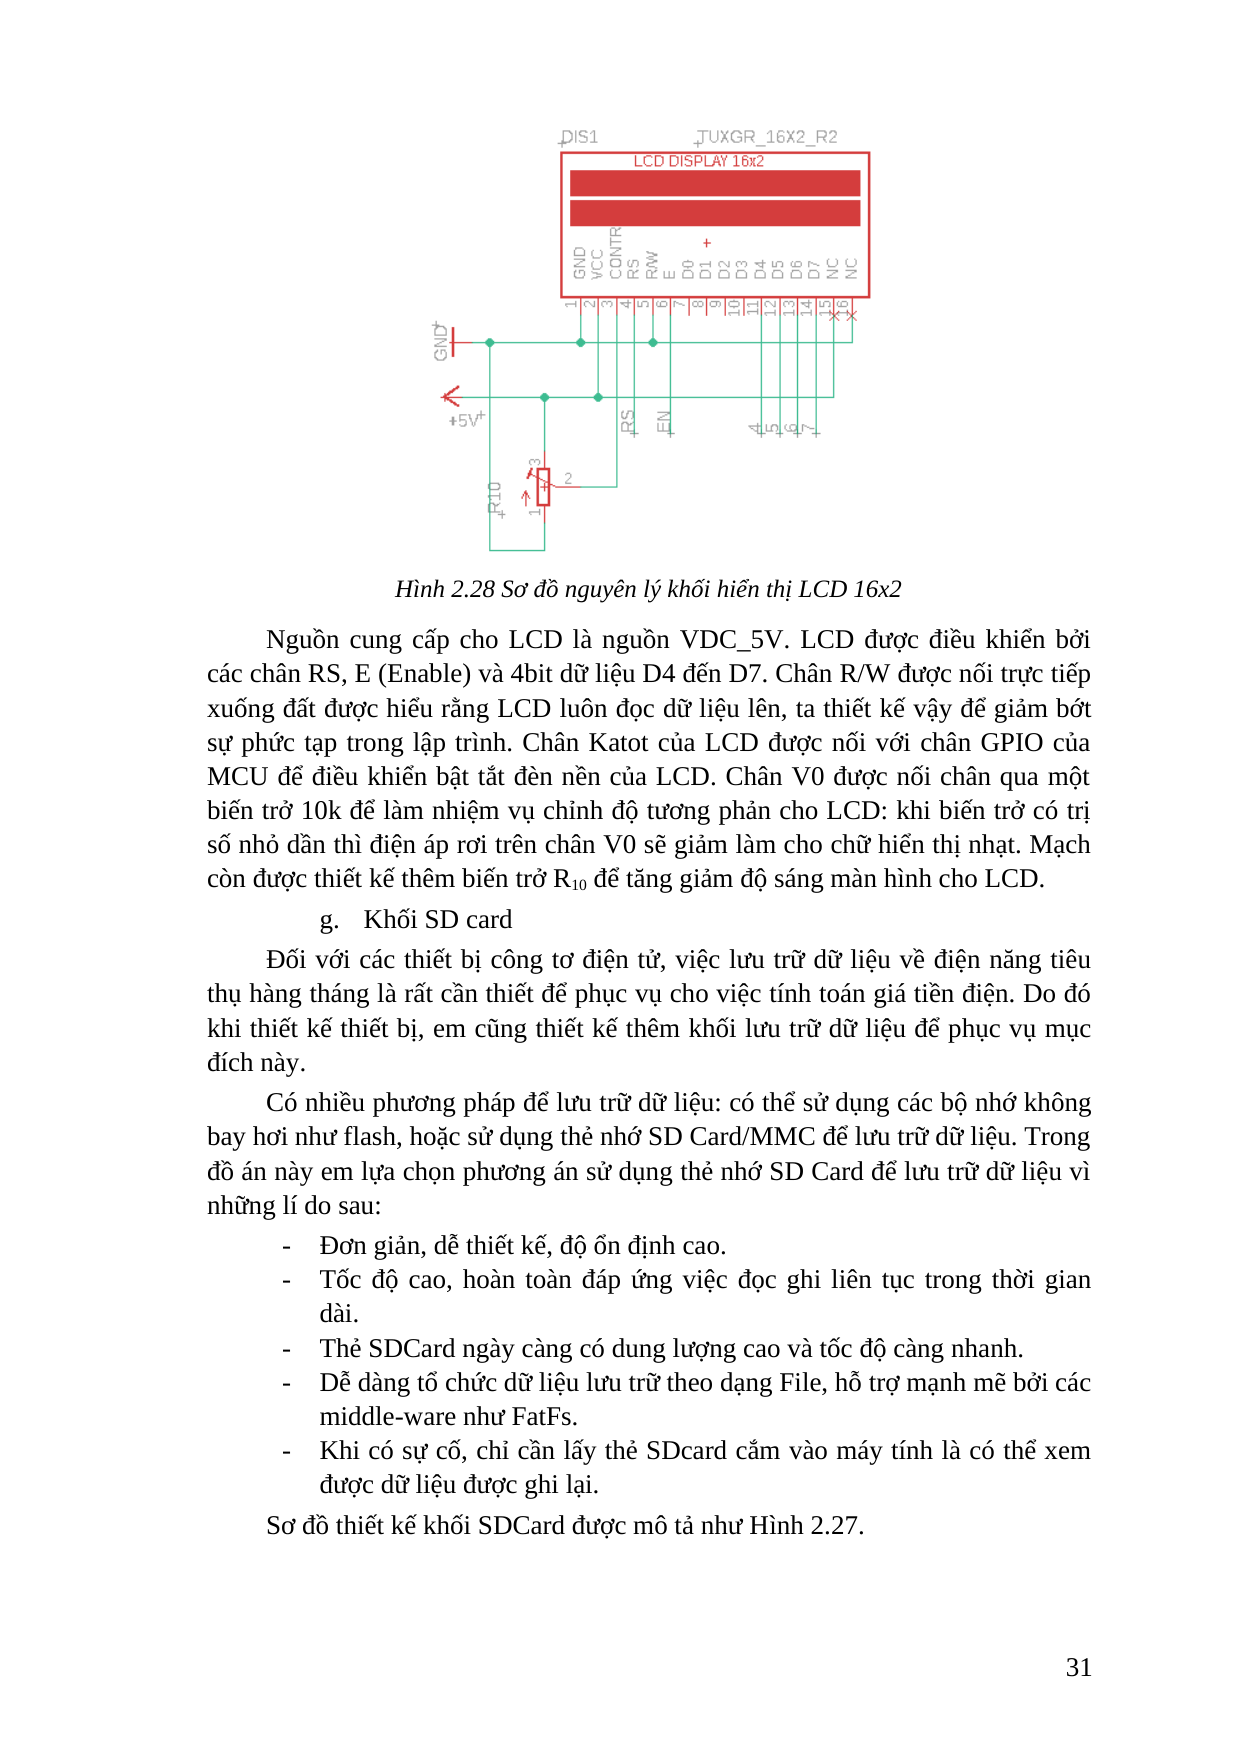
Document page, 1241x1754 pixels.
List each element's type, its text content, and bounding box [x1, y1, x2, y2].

list Thẻ SDCard ngày càng có dung lượng cao và tốc độ càng nhanh. [282, 1332, 1092, 1363]
text Đối với các thiết bị công tơ điện tử, việc lưu trữ dữ liệu về điện năng tiêu thụ hàng tháng là rất cần thiết để phục vụ cho việc tính toán giá tiền điện. Do đó khi thiết kế thiết bị, em cũng thiết kế thêm khối lưu trữ dữ liệu để phục vụ mục đích này. [207, 943, 1092, 1077]
list Tốc độ cao, hoàn toàn đáp ứng việc đọc ghi liên tục trong thời gian dài. [282, 1263, 1092, 1329]
text Nguồn cung cấp cho LCD là nguồn VDC_5V. LCD được điều khiển bởi các chân RS, E (Enable) và 4bit dữ liệu D4 đến D7. Chân R/W được nối trực tiếp xuống đất được hiểu rằng LCD luôn đọc dữ liệu lên, ta thiết kế vậy để giảm bớt sự phức tạp trong lập trình. Chân Katot của LCD được nối với chân GPIO của MCU để điều khiển bật tắt đèn nền của LCD. Chân V0 được nối chân qua một biến trở 10k để làm nhiệm vụ chỉnh độ tương phản cho LCD: khi biến trở có trị số nhỏ dần thì điện áp rơi trên chân V0 sẽ giảm làm cho chữ hiển thị nhạt. Mạch còn được thiết kế thêm biến trở R10 để tăng giảm độ sáng màn hình cho LCD. [207, 623, 1092, 894]
list Khi có sự cố, chỉ cần lấy thẻ SDcard cắm vào máy tính là có thể xem được dữ liệu được ghi lại. [282, 1434, 1092, 1499]
picture [422, 118, 878, 565]
text Có nhiều phương pháp để lưu trữ dữ liệu: có thể sử dụng các bộ nhớ không bay hơi như flash, hoặc sử dụng thẻ nhớ SD Card/MMC để lưu trữ dữ liệu. Trong đồ án này em lựa chọn phương án sử dụng thẻ nhớ SD Card để lưu trữ dữ liệu vì những lí do sau: [207, 1086, 1092, 1220]
list Khối SD card [319, 903, 1092, 934]
text Sơ đồ thiết kế khối SDCard được mô tả như Hình 2.27. [207, 1509, 1092, 1540]
list Đơn giản, dễ thiết kế, độ ổn định cao. [282, 1229, 1092, 1260]
list Dễ dàng tổ chức dữ liệu lưu trữ theo dạng File, hỗ trợ mạnh mẽ bởi các middle-ware như FatFs. [282, 1366, 1092, 1431]
